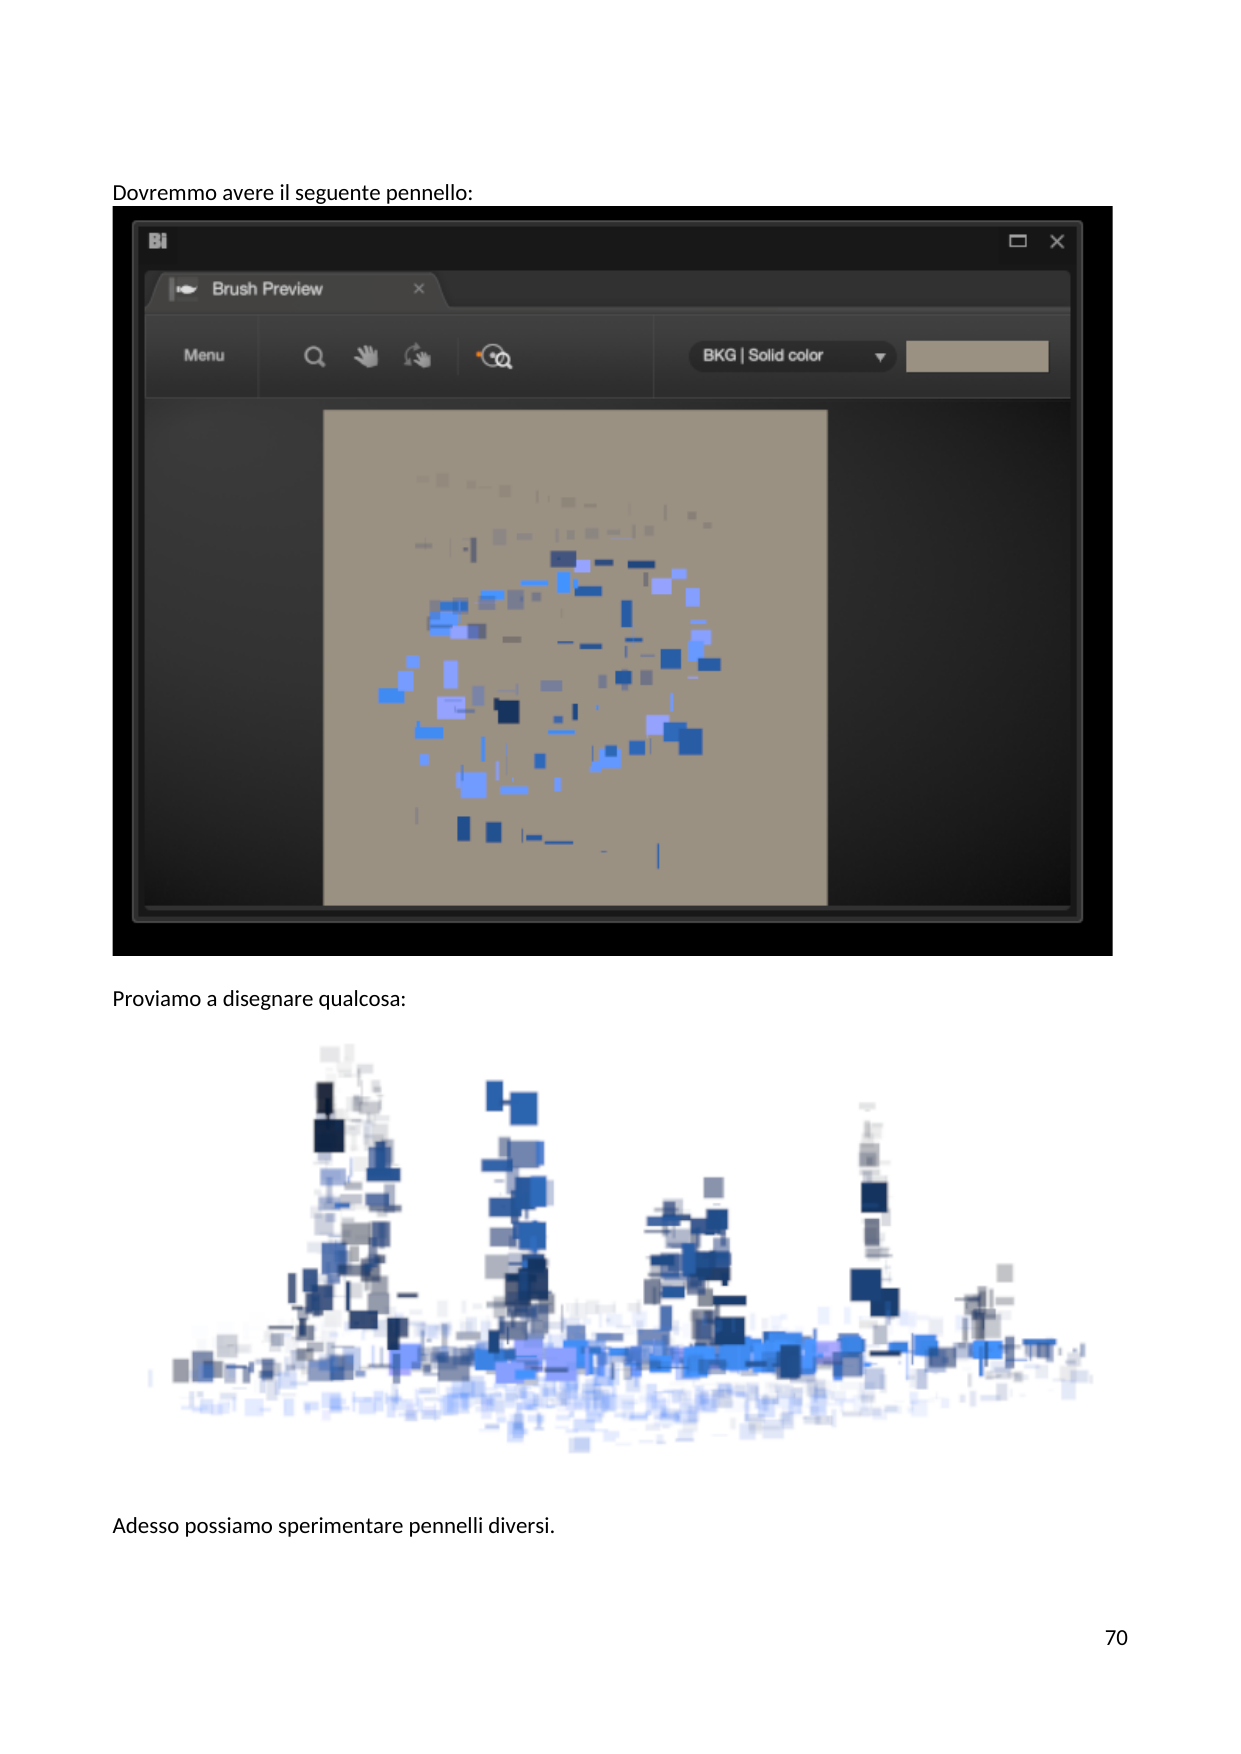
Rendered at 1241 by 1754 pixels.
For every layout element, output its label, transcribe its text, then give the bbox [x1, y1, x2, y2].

text Proviamo a disegnare qualcosa: [112, 984, 1128, 1012]
picture [112, 1012, 1128, 1484]
text Adesso possiamo sperimentare pennelli diversi. [112, 1511, 1128, 1539]
picture [112, 206, 1113, 956]
text Dovremmo avere il seguente pennello: [112, 178, 1128, 206]
